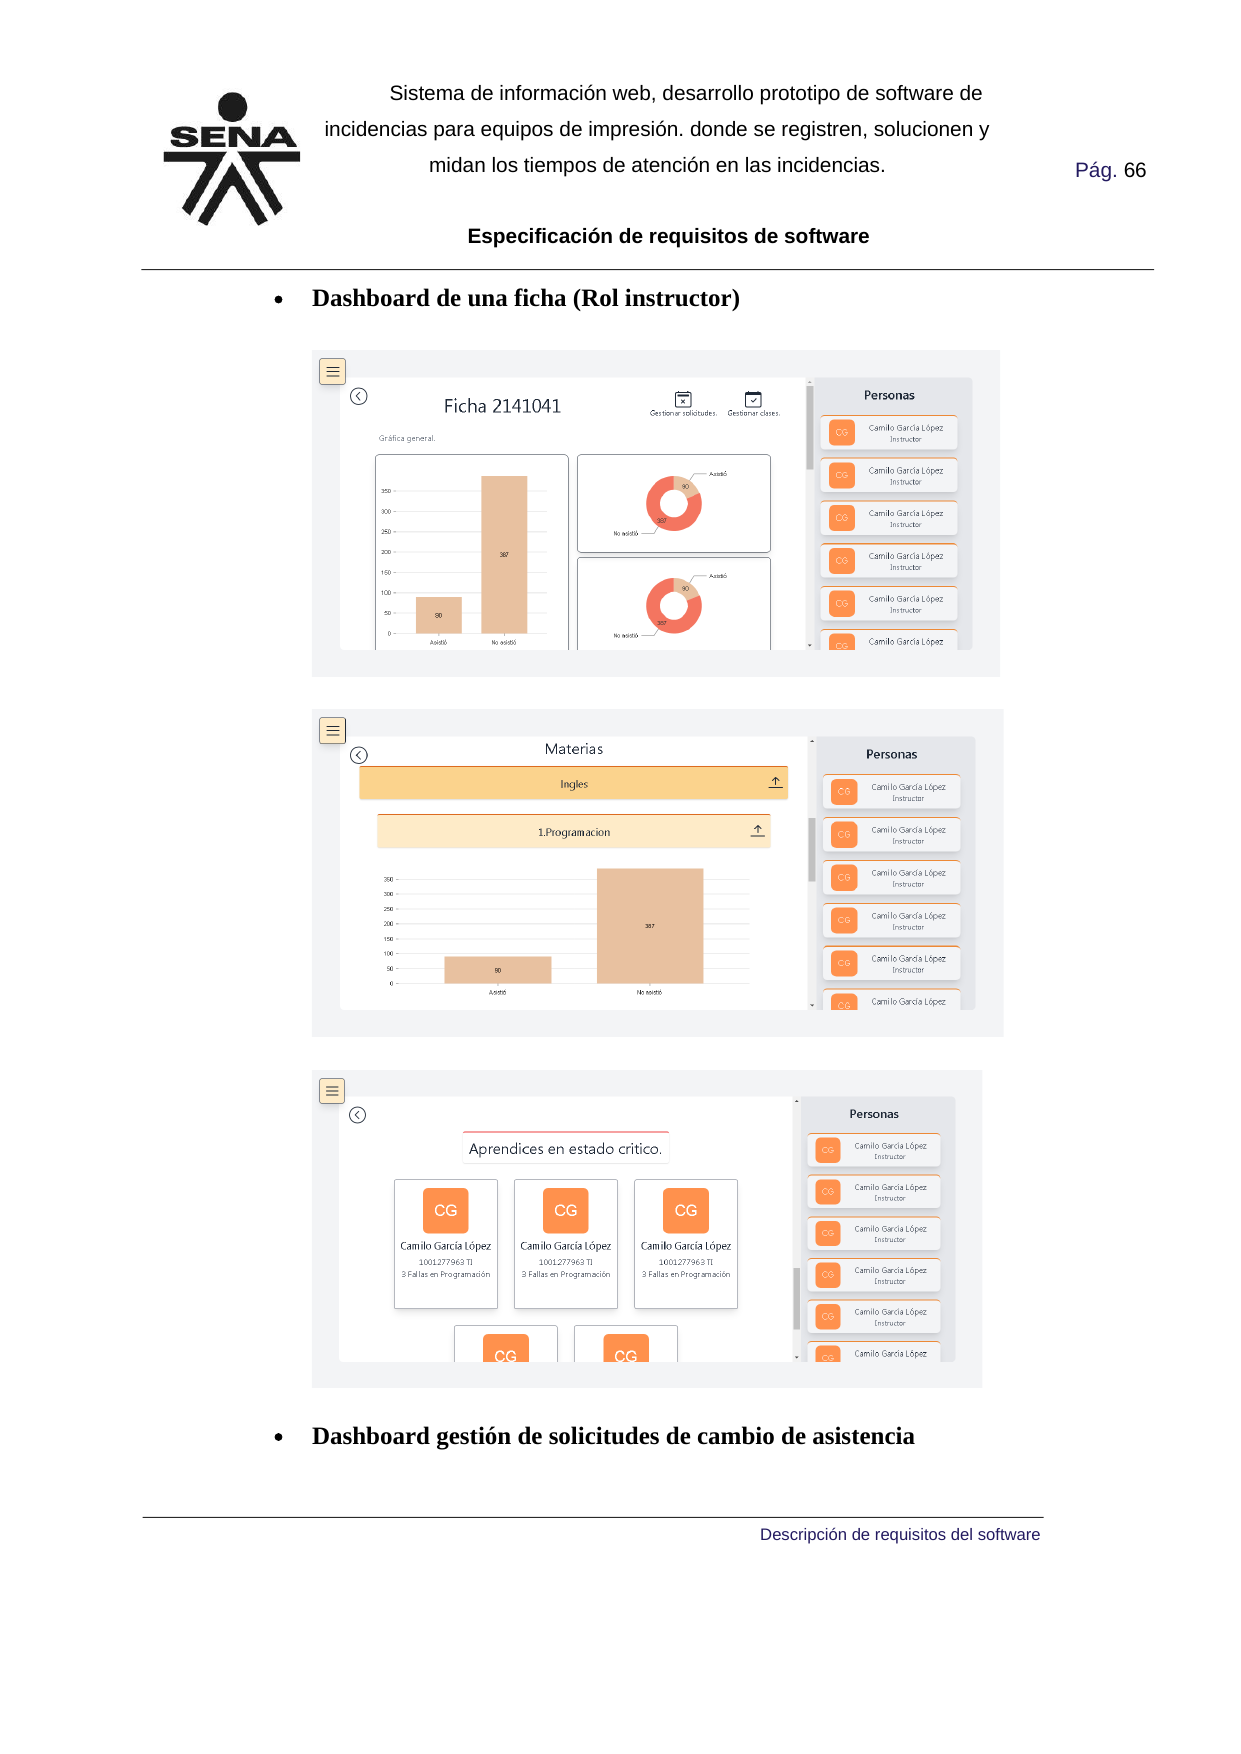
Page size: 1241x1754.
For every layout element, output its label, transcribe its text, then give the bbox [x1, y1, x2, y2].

picture [311, 1070, 983, 1388]
list Dashboard de una ficha (Rol instructor) [275, 283, 1092, 312]
picture [163, 88, 301, 226]
picture [311, 709, 1004, 1037]
list Dashboard gestión de solicitudes de cambio de asistencia [275, 1421, 1092, 1450]
picture [311, 350, 1001, 677]
